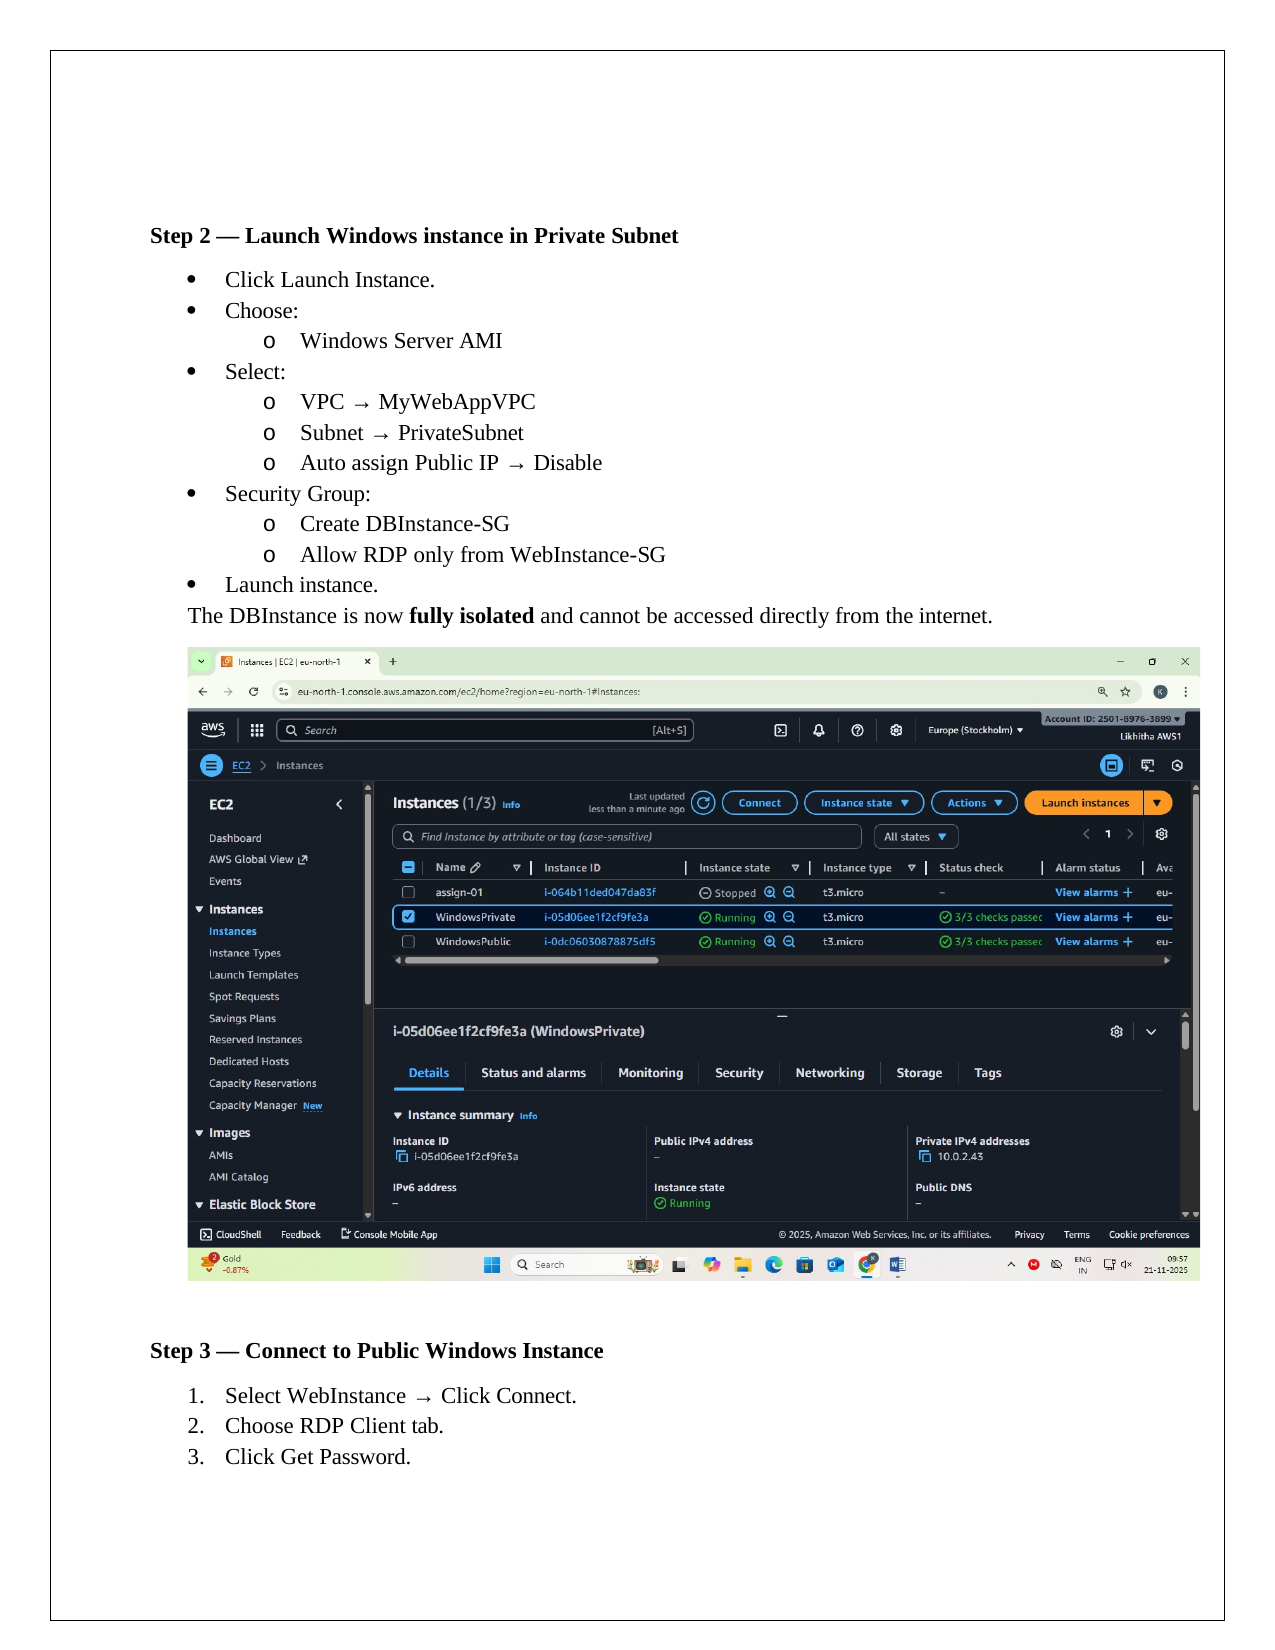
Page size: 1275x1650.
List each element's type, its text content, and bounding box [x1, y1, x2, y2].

picture [187, 647, 1201, 1281]
list Choose RDP Client tab. [187, 1412, 1200, 1439]
subtitle Step 2 — Launch Windows instance in Private Subnet [150, 222, 1200, 248]
list Subnet → PrivateSubnet [262, 419, 1200, 447]
list Select WebInstance → Click Connect. [187, 1382, 1200, 1408]
list Allow RDP only from WebInstance-SG [262, 541, 1200, 569]
list Select: [187, 358, 1200, 384]
list VPC → MyWebAppVPC [262, 388, 1200, 417]
list Click Get Password. [187, 1443, 1200, 1469]
list Click Launch Instance. [187, 266, 1200, 293]
subtitle Step 3 — Connect to Public Windows Instance [150, 1337, 1200, 1364]
list Choose: [187, 297, 1200, 323]
list Launch instance. [187, 571, 1200, 597]
list Windows Server AMI [262, 328, 1200, 356]
text The DBInstance is now fully isolated and cannot be accessed directly from the internet. [187, 602, 1200, 628]
list Auto assign Public IP → Disable [262, 449, 1200, 477]
list Create DBInstance-SG [262, 510, 1200, 538]
list Security Group: [187, 480, 1200, 506]
